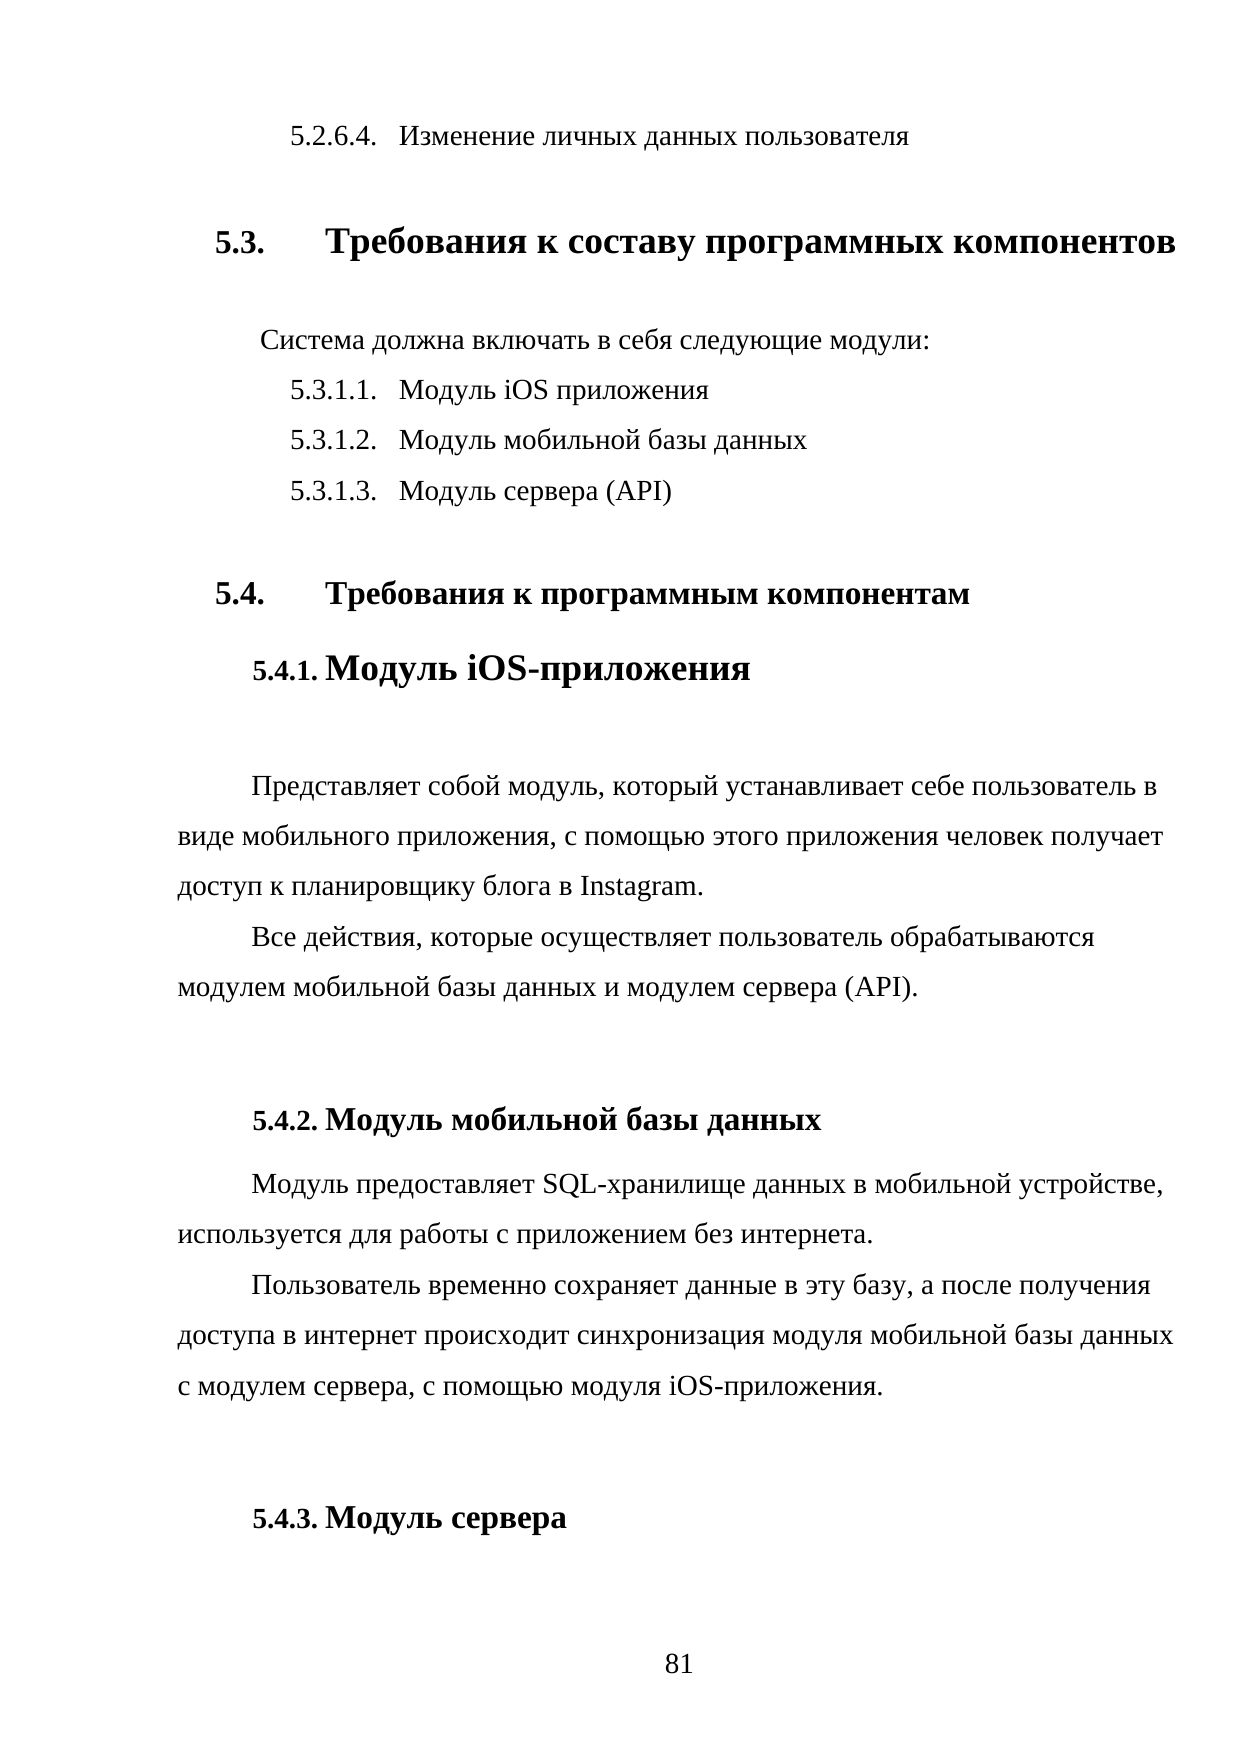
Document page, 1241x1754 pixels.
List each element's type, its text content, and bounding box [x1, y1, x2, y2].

text Модуль предоставляет SQL-хранилище данных в мобильной устройстве, используется для работы с приложением без интернета. [177, 1166, 1181, 1250]
list Требования к программным компонентам [215, 573, 1181, 645]
text Пользователь временно сохраняет данные в эту базу, а после получения доступа в интернет происходит синхронизация модуля мобильной базы данных с модулем сервера, с помощью модуля iOS-приложения. [177, 1267, 1181, 1451]
list Модуль сервера (API) [290, 473, 1181, 557]
list Модуль мобильной базы данных [290, 422, 1181, 456]
list Модуль сервера [252, 1497, 1181, 1536]
list Требования к составу программных компонентов Система должна включать в себя следующие модули: [215, 219, 1181, 355]
list Модуль мобильной базы данных [252, 1099, 1181, 1137]
list Модуль iOS приложения [290, 372, 1181, 406]
text Представляет собой модуль, который устанавливает себе пользователь в виде мобильного приложения, с помощью этого приложения человек получает доступ к планировщику блога в Instagram. [177, 768, 1181, 902]
list Модуль iOS-приложения [252, 645, 1181, 688]
list Изменение личных данных пользователя [290, 118, 1181, 202]
text Все действия, которые осуществляет пользователь обрабатываются модулем мобильной базы данных и модулем сервера (API). [177, 919, 1181, 1053]
